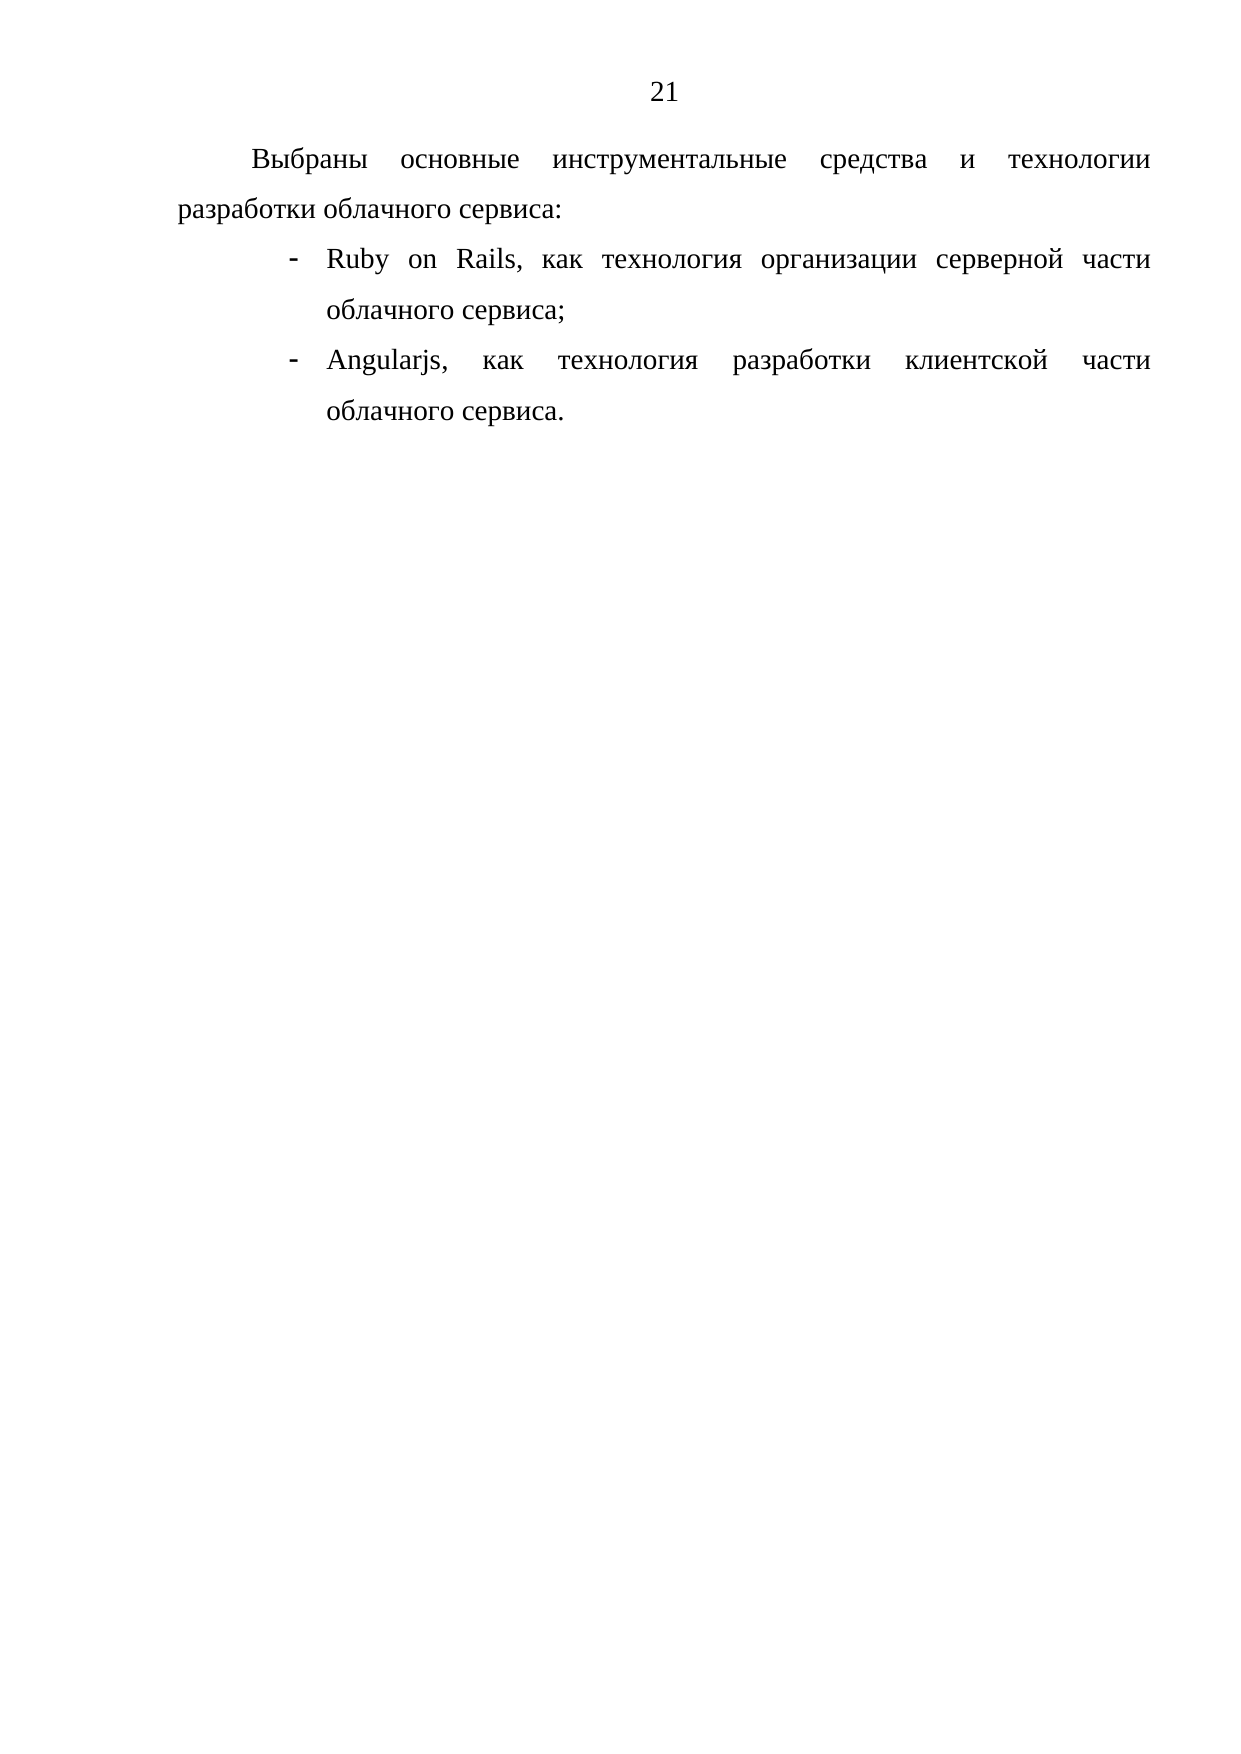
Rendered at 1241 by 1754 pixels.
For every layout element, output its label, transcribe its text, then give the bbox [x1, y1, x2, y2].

text Выбраны основные инструментальные средства и технологии разработки облачного сервиса: [177, 141, 1152, 225]
list Ruby on Rails, как технология организации серверной части облачного сервиса; [288, 242, 1152, 326]
list Angularjs, как технология разработки клиентской части облачного сервиса. [288, 342, 1152, 426]
